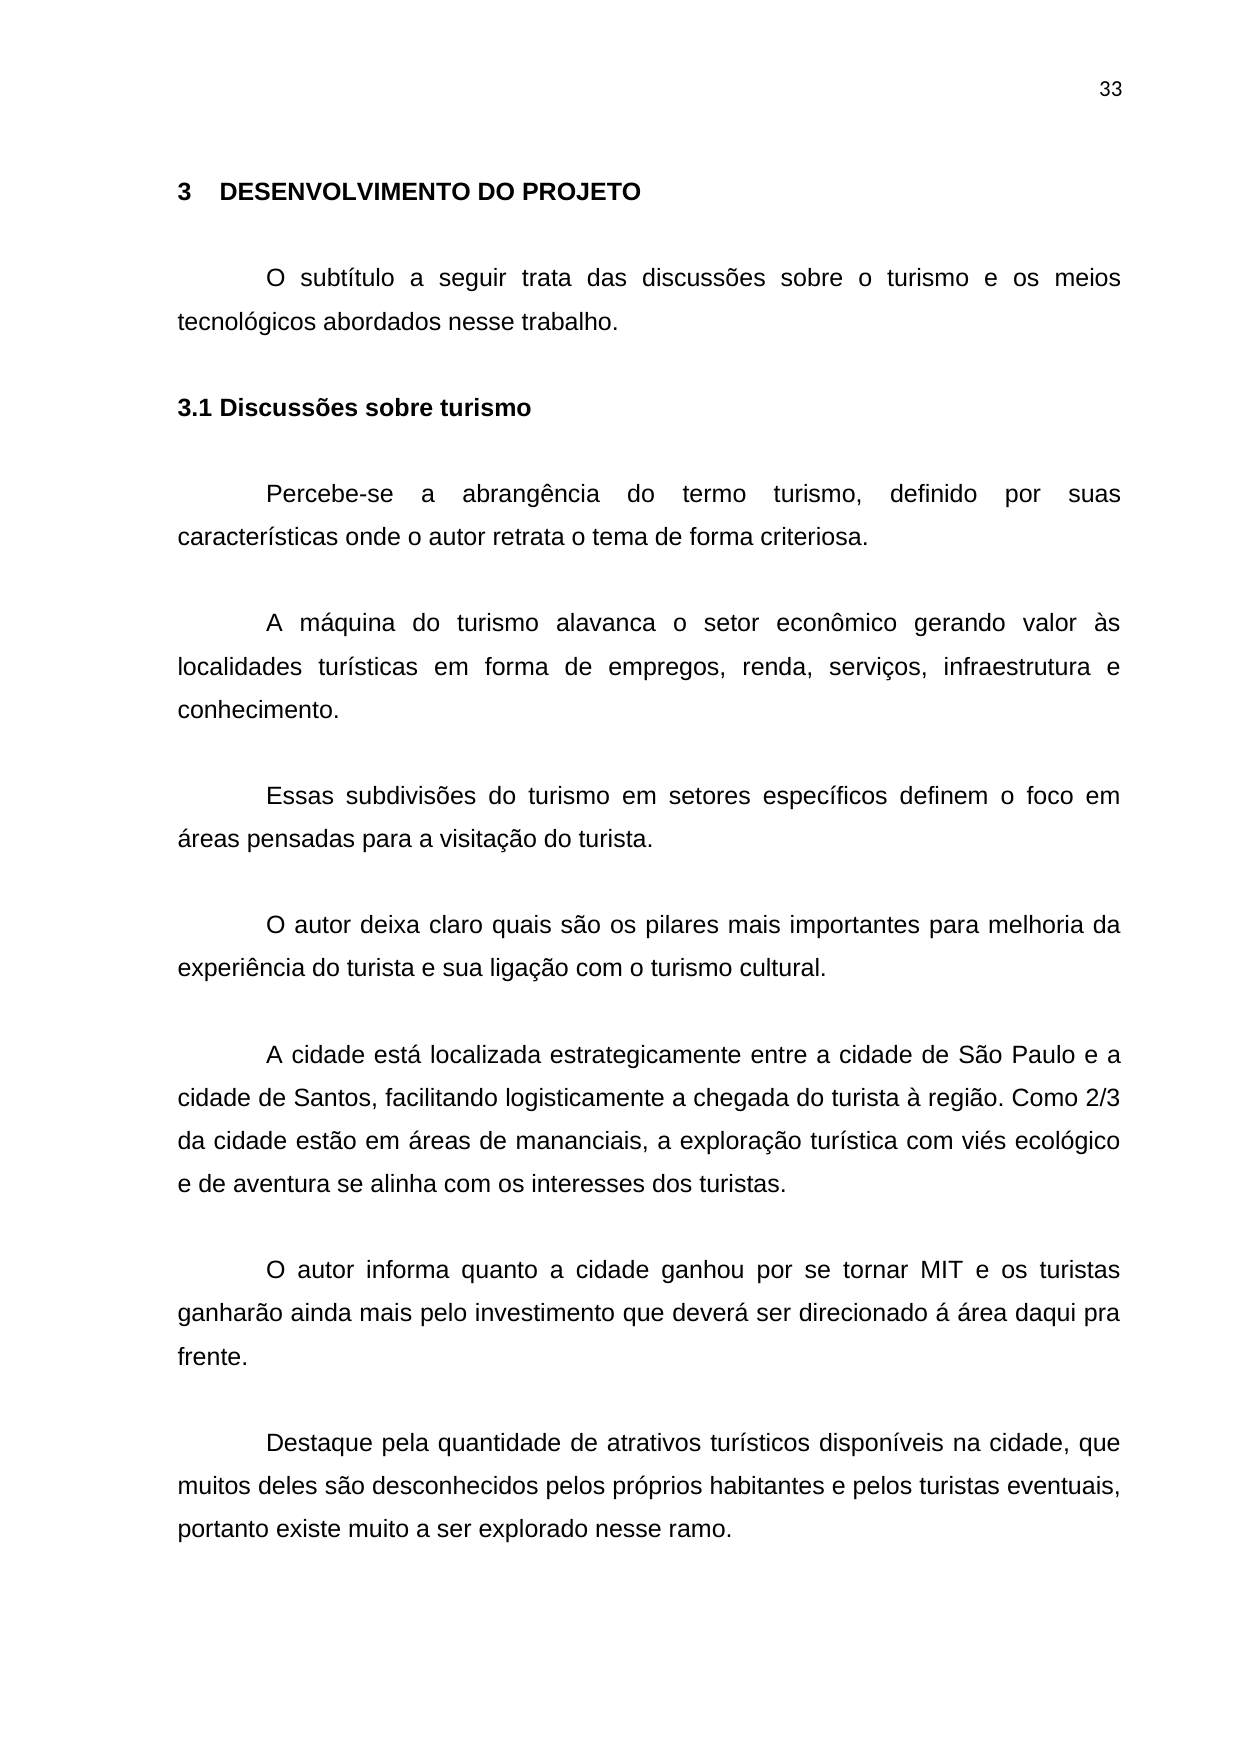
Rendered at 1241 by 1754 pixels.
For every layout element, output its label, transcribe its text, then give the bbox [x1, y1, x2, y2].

list DESENVOLVIMENTO DO PROJETO [177, 177, 1122, 249]
text A máquina do turismo alavanca o setor econômico gerando valor às localidades turísticas em forma de empregos, renda, serviços, infraestrutura e conhecimento. [177, 608, 1122, 723]
text Percebe-se a abrangência do termo turismo, definido por suas características onde o autor retrata o tema de forma criteriosa. [177, 479, 1122, 551]
text Essas subdivisões do turismo em setores específicos definem o foco em áreas pensadas para a visitação do turista. [177, 781, 1122, 853]
text O subtítulo a seguir trata das discussões sobre o turismo e os meios tecnológicos abordados nesse trabalho. [177, 263, 1122, 335]
text O autor informa quanto a cidade ganhou por se tornar MIT e os turistas ganharão ainda mais pelo investimento que deverá ser direcionado á área daqui pra frente. [177, 1255, 1122, 1370]
text Destaque pela quantidade de atrativos turísticos disponíveis na cidade, que muitos deles são desconhecidos pelos próprios habitantes e pelos turistas eventuais, portanto existe muito a ser explorado nesse ramo. [177, 1428, 1122, 1543]
text O autor deixa claro quais são os pilares mais importantes para melhoria da experiência do turista e sua ligação com o turismo cultural. [177, 910, 1122, 982]
text Discussões sobre turismo [177, 393, 1122, 422]
text A cidade está localizada estrategicamente entre a cidade de São Paulo e a cidade de Santos, facilitando logisticamente a chegada do turista à região. Como 2/3 da cidade estão em áreas de mananciais, a exploração turística com viés ecológico e de aventura se alinha com os interesses dos turistas. [177, 1040, 1122, 1198]
